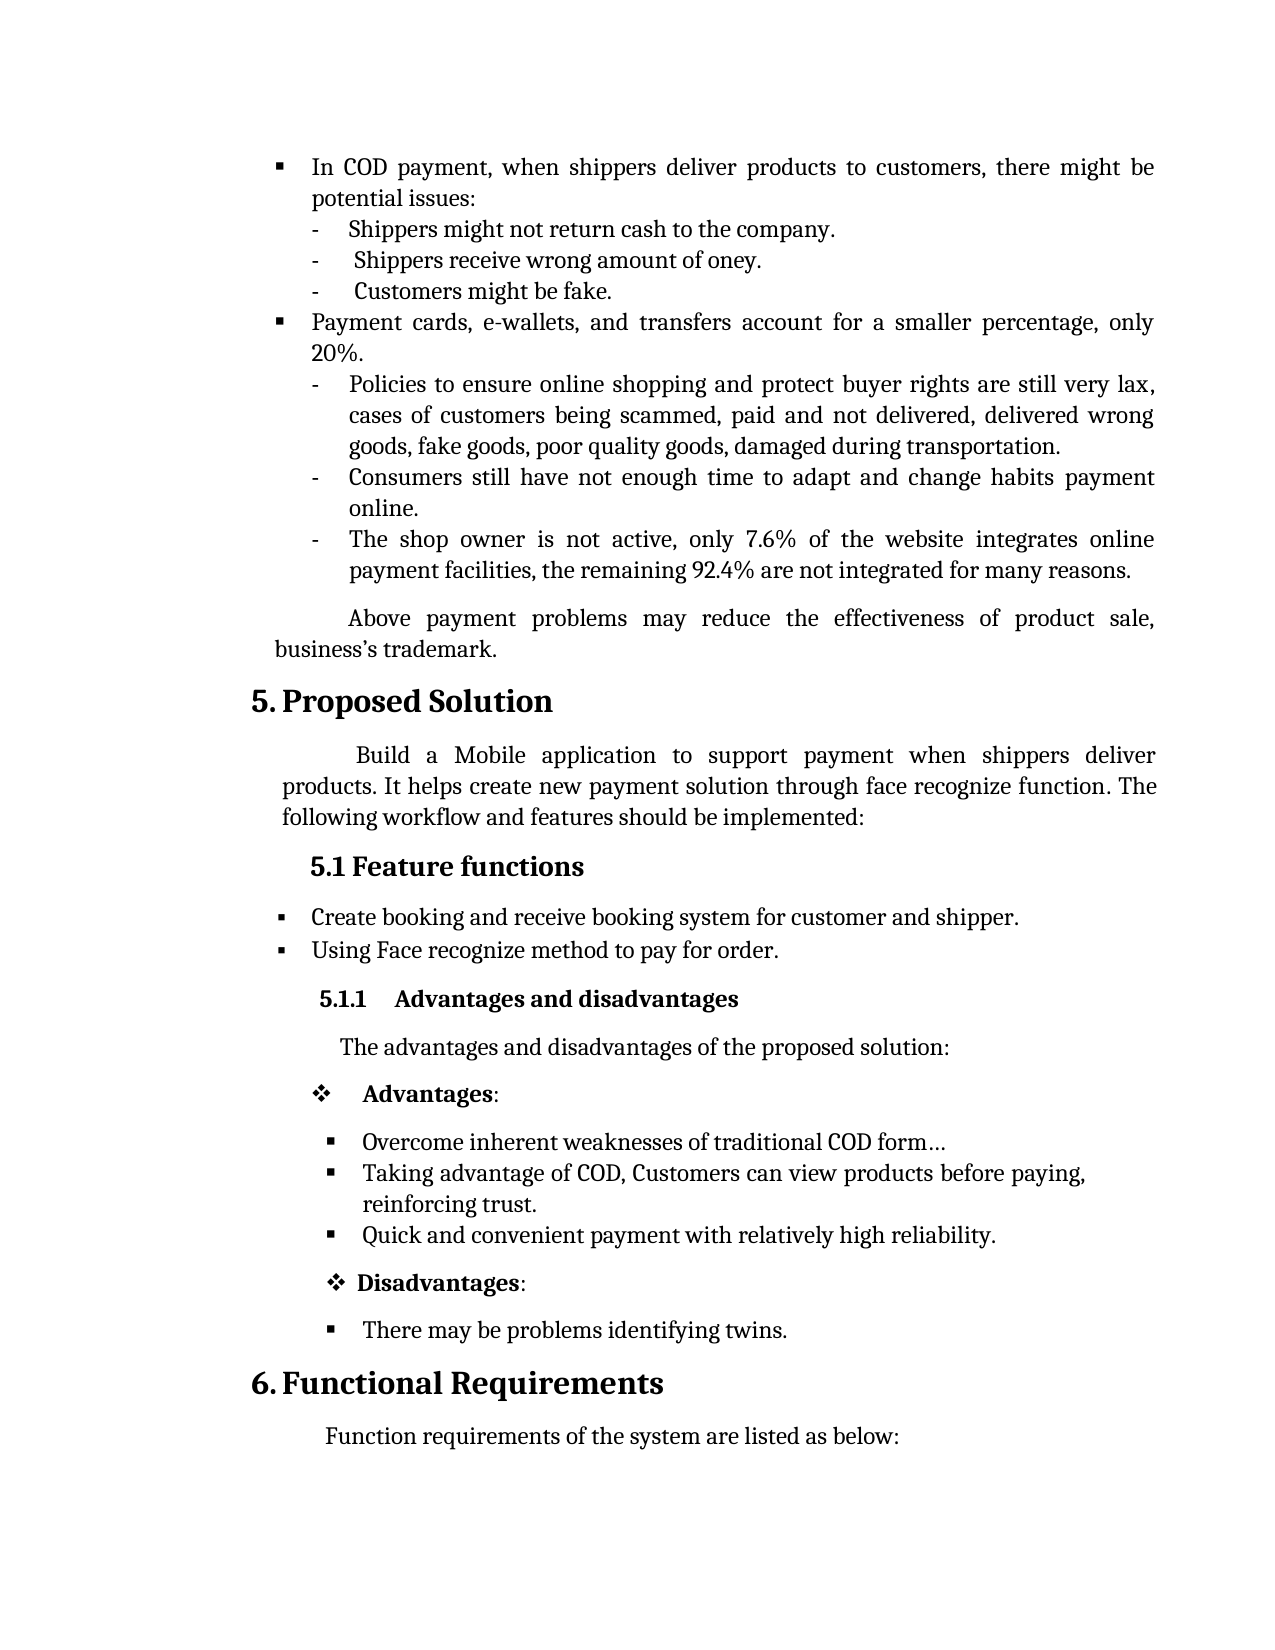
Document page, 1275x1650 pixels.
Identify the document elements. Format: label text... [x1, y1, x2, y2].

text Above payment problems may reduce the effectiveness of product sale, business’s trademark. [274, 604, 1155, 664]
list There may be problems identifying twins. [325, 1316, 1087, 1345]
list Payment cards, e-wallets, and transfers account for a smaller percentage, only 20%. [274, 308, 1155, 368]
text The advantages and disadvantages of the proposed solution: [266, 1032, 1155, 1061]
list Shippers might not return cash to the company. [311, 215, 1155, 243]
list In COD payment, when shippers deliver products to customers, there might be potential issues: [274, 153, 1155, 212]
list Quick and convenient payment with relatively high reliability. [325, 1221, 1087, 1250]
list Advantages: [310, 1080, 1087, 1109]
subtitle 5.1 Feature functions [310, 851, 1157, 884]
subtitle Functional Requirements [251, 1364, 1157, 1402]
list Consumers still have not enough time to adapt and change habits payment online. [311, 463, 1155, 523]
list Policies to ensure online shopping and protect buyer rights are still very lax, cases of customers being scammed, paid and not delivered, delivered wrong goods, fake goods, poor quality goods, damaged during transportation. [311, 370, 1155, 461]
list Overcome inherent weaknesses of traditional COD form… [325, 1128, 1087, 1157]
text Build a Mobile application to support payment when shippers deliver products. It helps create new payment solution through face recognize function. The following workflow and features should be implemented: [282, 741, 1157, 832]
list Create booking and receive booking system for customer and shipper. [274, 903, 1157, 933]
list Disadvantages: [310, 1269, 1087, 1297]
text Function requirements of the system are listed as below: [251, 1422, 1155, 1451]
list Customers might be fake. [311, 277, 1155, 306]
list Using Face recognize method to pay for order. [274, 936, 1157, 966]
subtitle Proposed Solution [251, 683, 1157, 721]
list Taking advantage of COD, Customers can view products before paying, reinforcing trust. [325, 1159, 1087, 1219]
list The shop owner is not active, only 7.6% of the website integrates online payment facilities, the remaining 92.4% are not integrated for many reasons. [311, 525, 1155, 585]
list Shippers receive wrong amount of oney. [311, 246, 1155, 274]
subtitle Advantages and disadvantages [319, 985, 1157, 1013]
